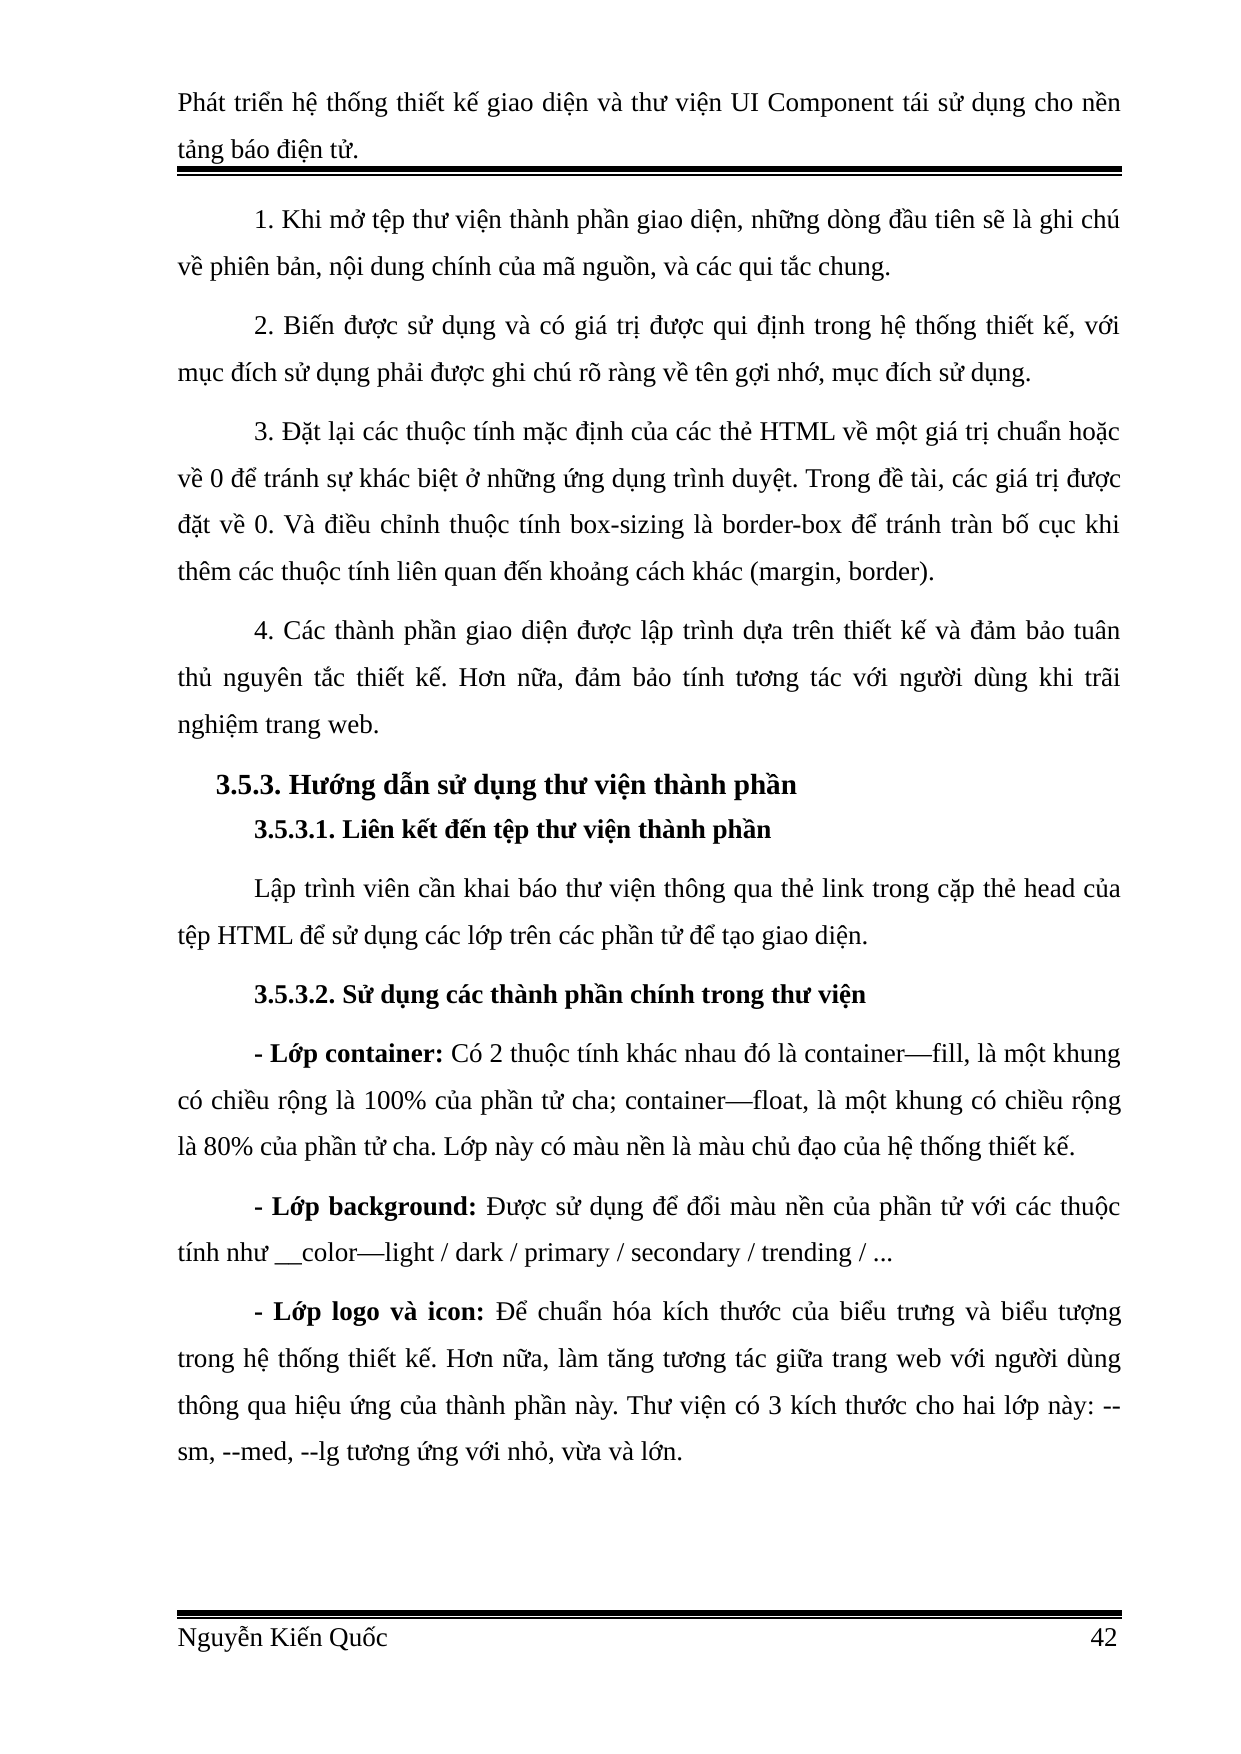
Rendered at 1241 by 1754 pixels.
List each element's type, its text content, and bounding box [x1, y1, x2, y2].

subtitle Sử dụng các thành phần chính trong thư viện [177, 978, 1122, 1009]
text - Lớp container: Có 2 thuộc tính khác nhau đó là container—fill, là một khung có chiều rộng là 100% của phần tử cha; container—float, là một khung có chiều rộng là 80% của phần tử cha. Lớp này có màu nền là màu chủ đạo của hệ thống thiết kế. [177, 1037, 1122, 1162]
text - Lớp background: Được sử dụng để đổi màu nền của phần tử với các thuộc tính như __color—light / dark / primary / secondary / trending / ... [177, 1190, 1122, 1267]
subtitle Hướng dẫn sử dụng thư viện thành phần [177, 767, 1122, 801]
text 3. Đặt lại các thuộc tính mặc định của các thẻ HTML về một giá trị chuẩn hoặc về 0 để tránh sự khác biệt ở những ứng dụng trình duyệt. Trong đề tài, các giá trị được đặt về 0. Và điều chỉnh thuộc tính box-sizing là border-box để tránh tràn bố cục khi thêm các thuộc tính liên quan đến khoảng cách khác (margin, border). [177, 415, 1122, 586]
text - Lớp logo và icon: Để chuẩn hóa kích thước của biểu trưng và biểu tượng trong hệ thống thiết kế. Hơn nữa, làm tăng tương tác giữa trang web với người dùng thông qua hiệu ứng của thành phần này. Thư viện có 3 kích thước cho hai lớp này: --sm, --med, --lg tương ứng với nhỏ, vừa và lớn. [177, 1296, 1122, 1467]
subtitle Liên kết đến tệp thư viện thành phần [177, 813, 1122, 844]
text Lập trình viên cần khai báo thư viện thông qua thẻ link trong cặp thẻ head của tệp HTML để sử dụng các lớp trên các phần tử để tạo giao diện. [177, 872, 1122, 950]
text 2. Biến được sử dụng và có giá trị được qui định trong hệ thống thiết kế, với mục đích sử dụng phải được ghi chú rõ ràng về tên gợi nhớ, mục đích sử dụng. [177, 309, 1122, 387]
text 1. Khi mở tệp thư viện thành phần giao diện, những dòng đầu tiên sẽ là ghi chú về phiên bản, nội dung chính của mã nguồn, và các qui tắc chung. [177, 204, 1122, 281]
text 4. Các thành phần giao diện được lập trình dựa trên thiết kế và đảm bảo tuân thủ nguyên tắc thiết kế. Hơn nữa, đảm bảo tính tương tác với người dùng khi trãi nghiệm trang web. [177, 614, 1122, 739]
